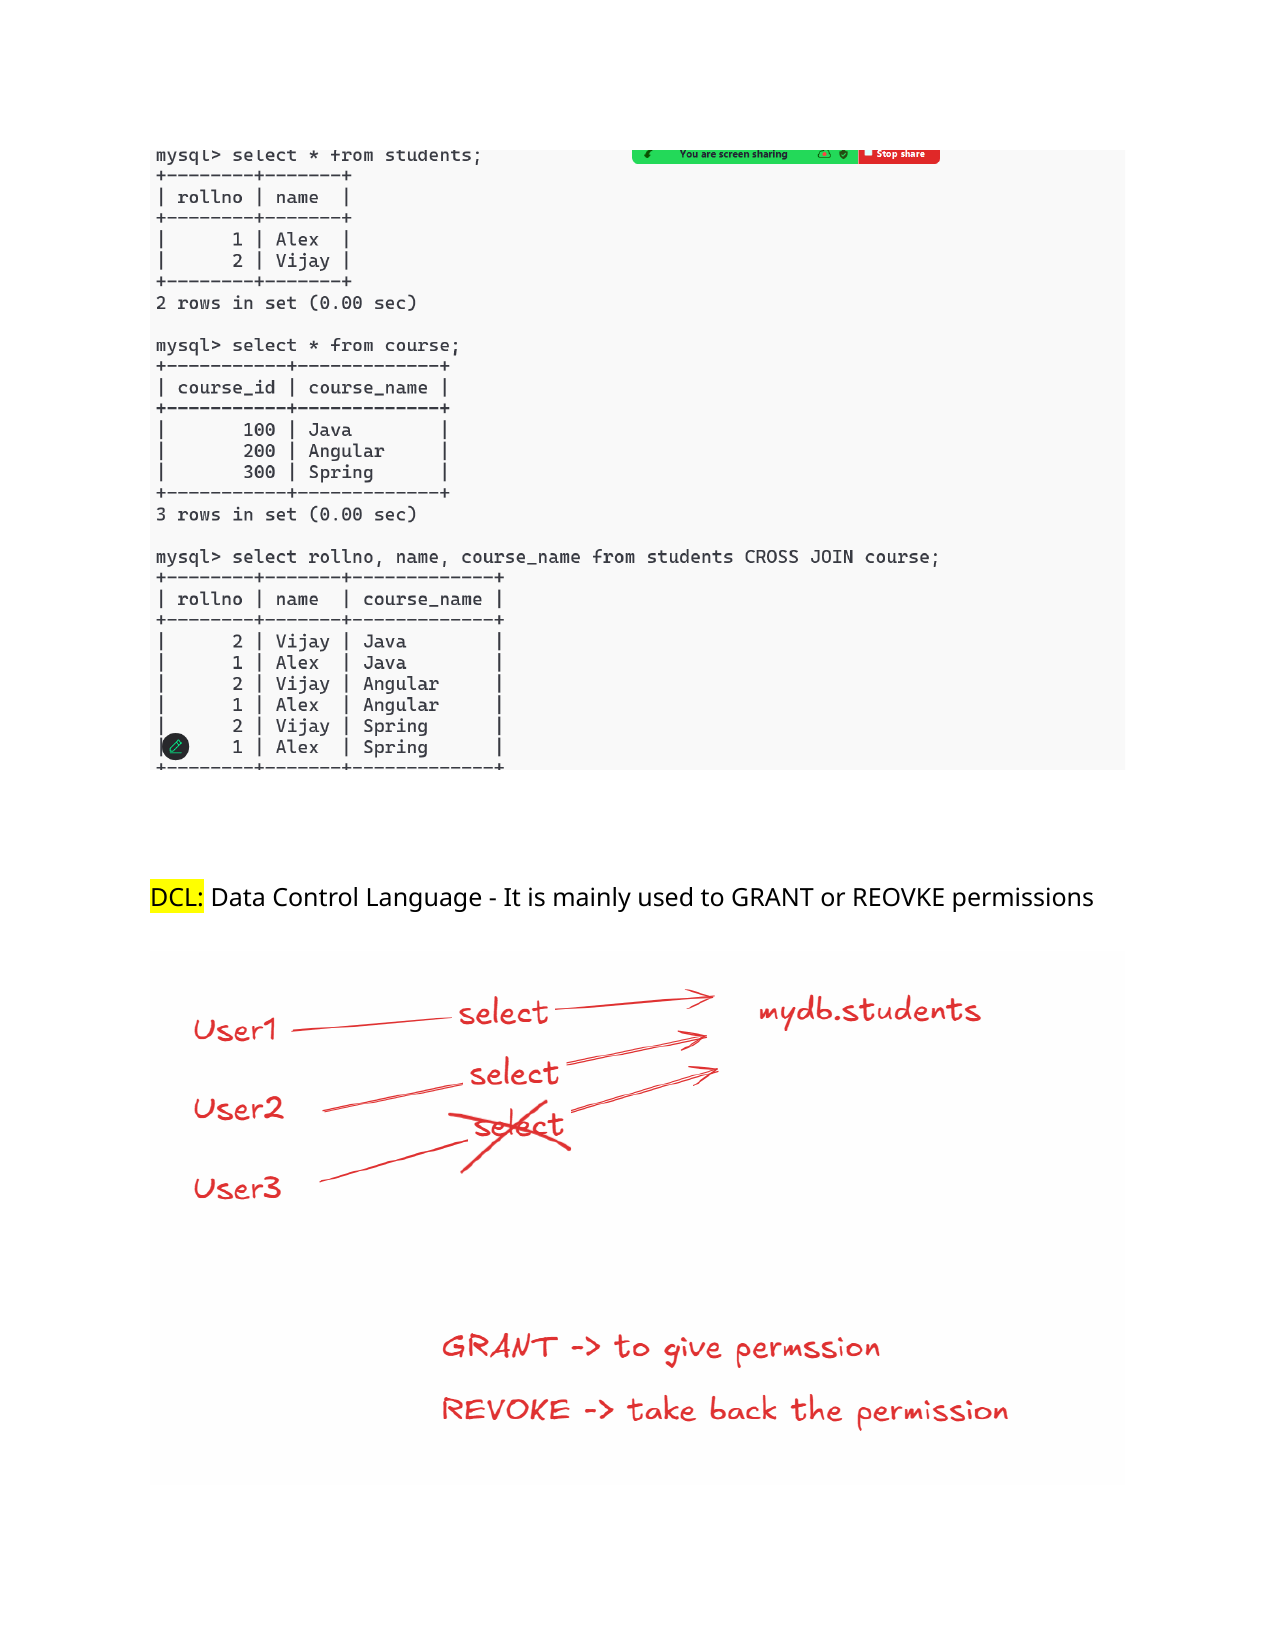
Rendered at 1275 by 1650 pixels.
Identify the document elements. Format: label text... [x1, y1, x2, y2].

text DCL: Data Control Language - It is mainly used to GRANT or REOVKE permissions [204, 879, 1125, 913]
picture [150, 951, 1125, 1485]
picture [150, 150, 1125, 770]
